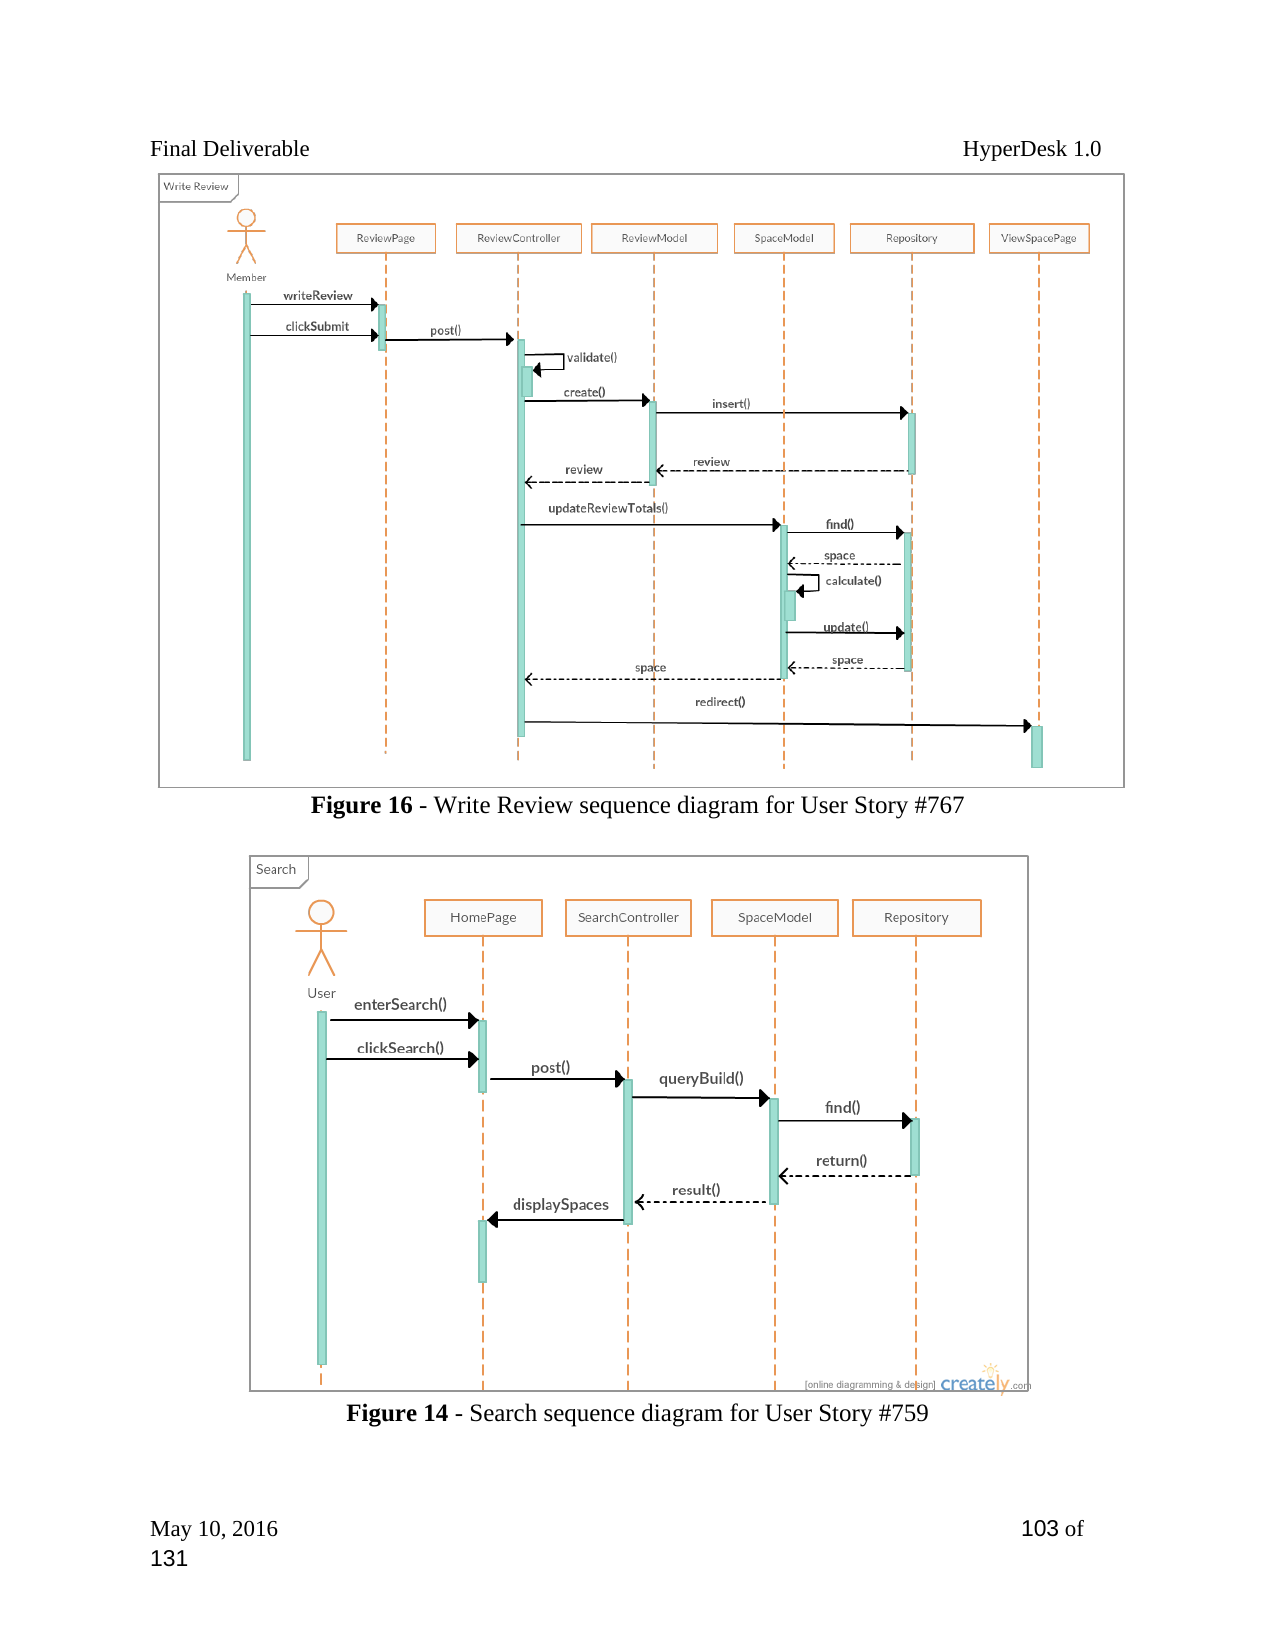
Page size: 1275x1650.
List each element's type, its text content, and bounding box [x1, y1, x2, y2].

text Figure 14 - Search sequence diagram for User Story #759 [150, 1398, 1125, 1427]
picture [150, 165, 1125, 791]
text Figure 16 - Write Review sequence diagram for User Story #767 [150, 791, 1125, 819]
picture [239, 845, 1036, 1399]
